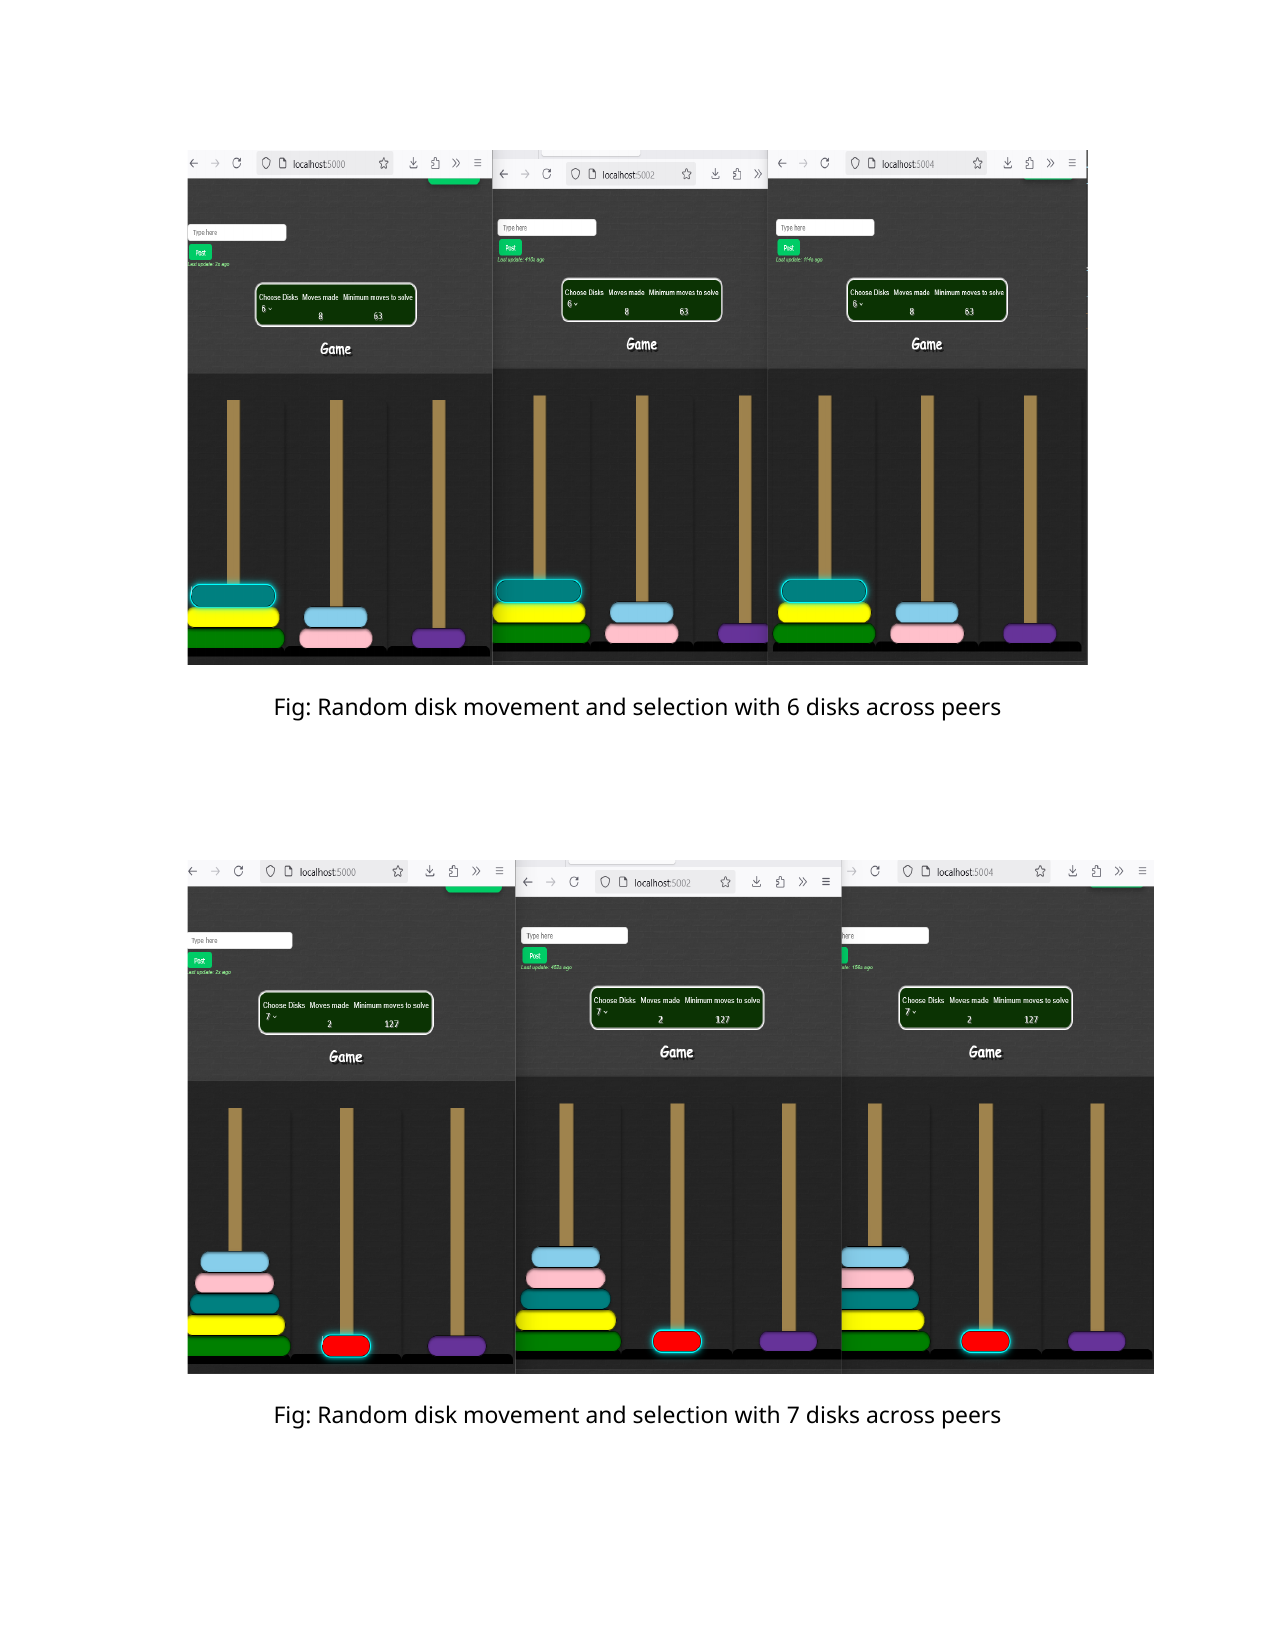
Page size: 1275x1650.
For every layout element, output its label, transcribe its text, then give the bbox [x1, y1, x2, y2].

picture [187, 860, 1154, 1374]
text Fig: Random disk movement and selection with 7 disks across peers [187, 1399, 1087, 1430]
picture [187, 150, 1088, 665]
text Fig: Random disk movement and selection with 6 disks across peers [187, 691, 1087, 722]
